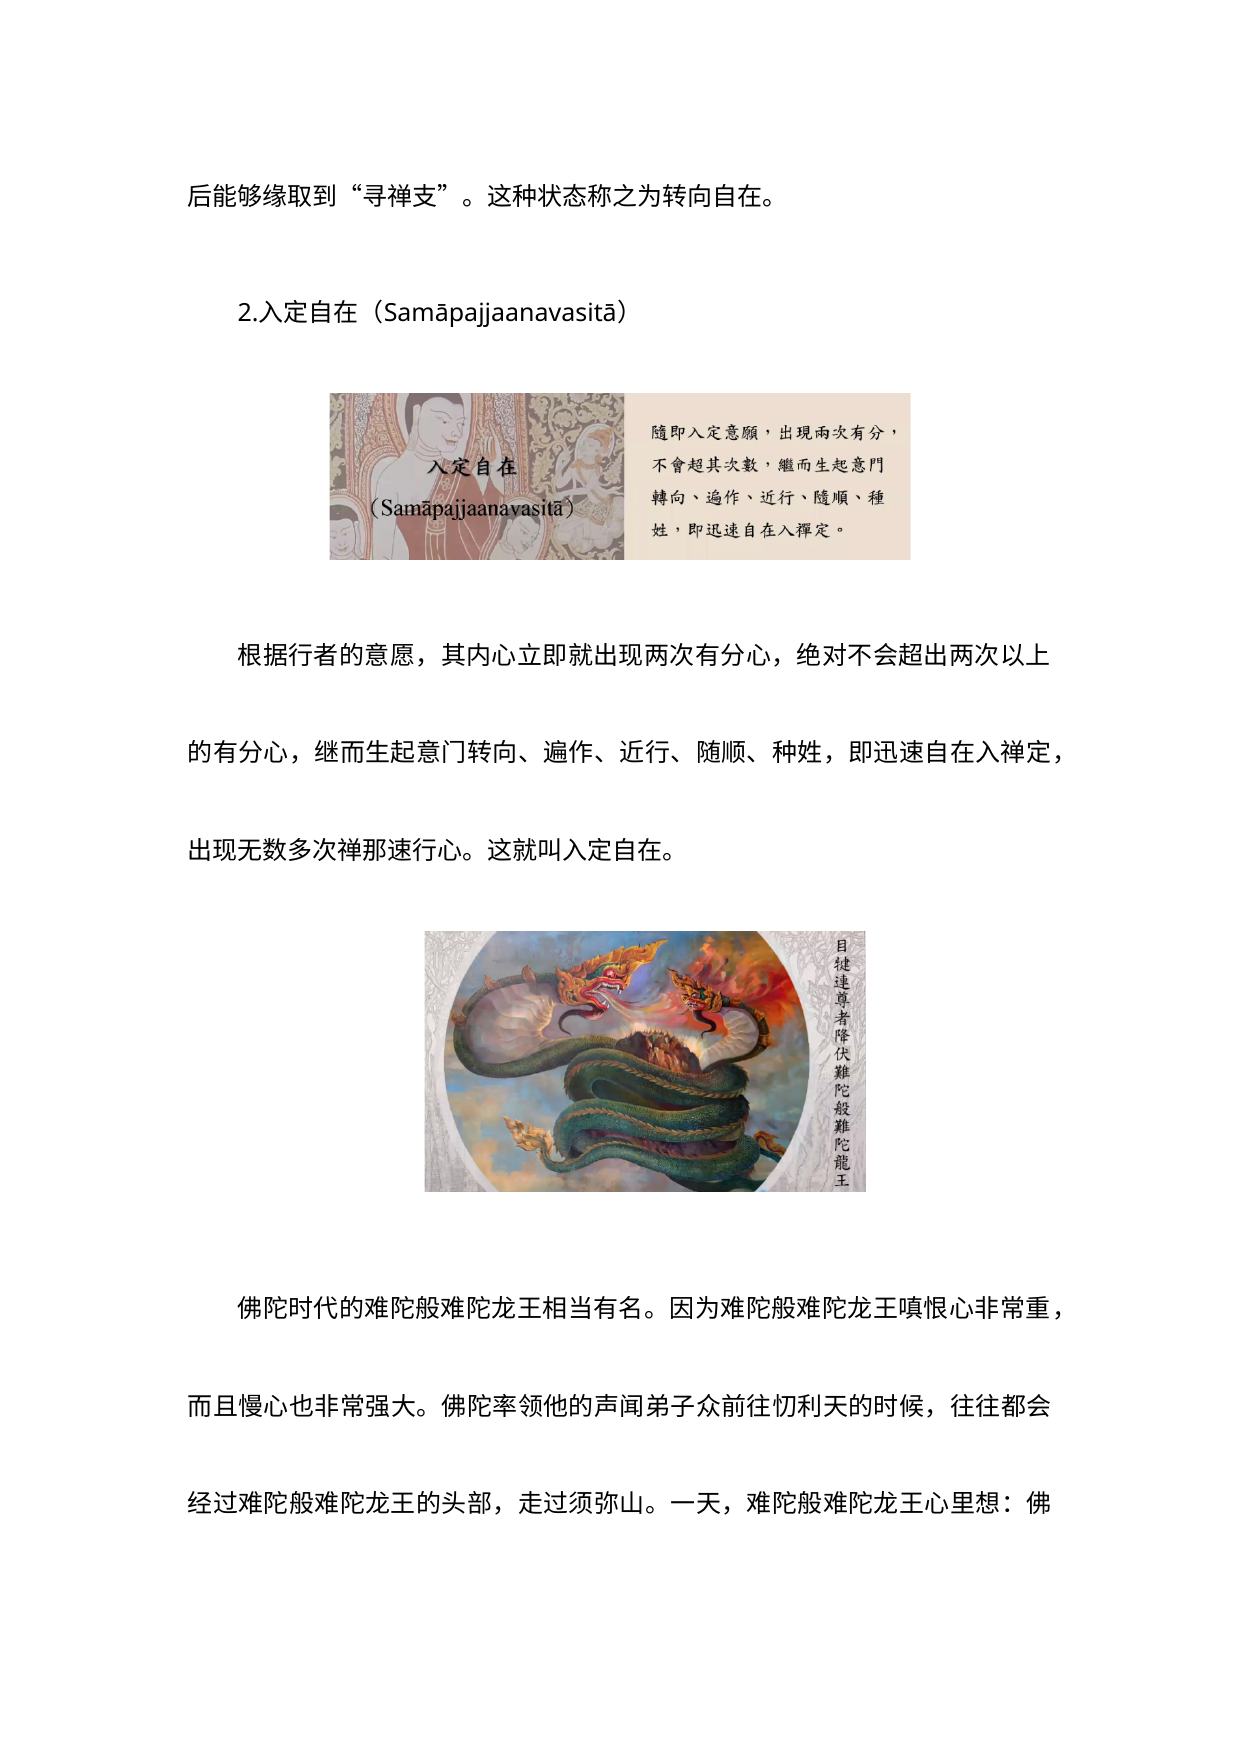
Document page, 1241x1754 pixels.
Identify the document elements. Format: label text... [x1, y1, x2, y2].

text 2.入定自在（Samāpajjaanavasitā） [187, 278, 1053, 343]
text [187, 1274, 1053, 1534]
picture [424, 931, 866, 1192]
text 根据行者的意愿，其内心立即就出现两次有分心，绝对不会超出两次以上的有分心，继而生起意门转向、遍作、近行、随顺、种姓，即迅速自在入禅定，出现无数多次禅那速行心。这就叫入定自在。 [187, 621, 1053, 881]
picture [329, 393, 911, 560]
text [187, 162, 1053, 227]
